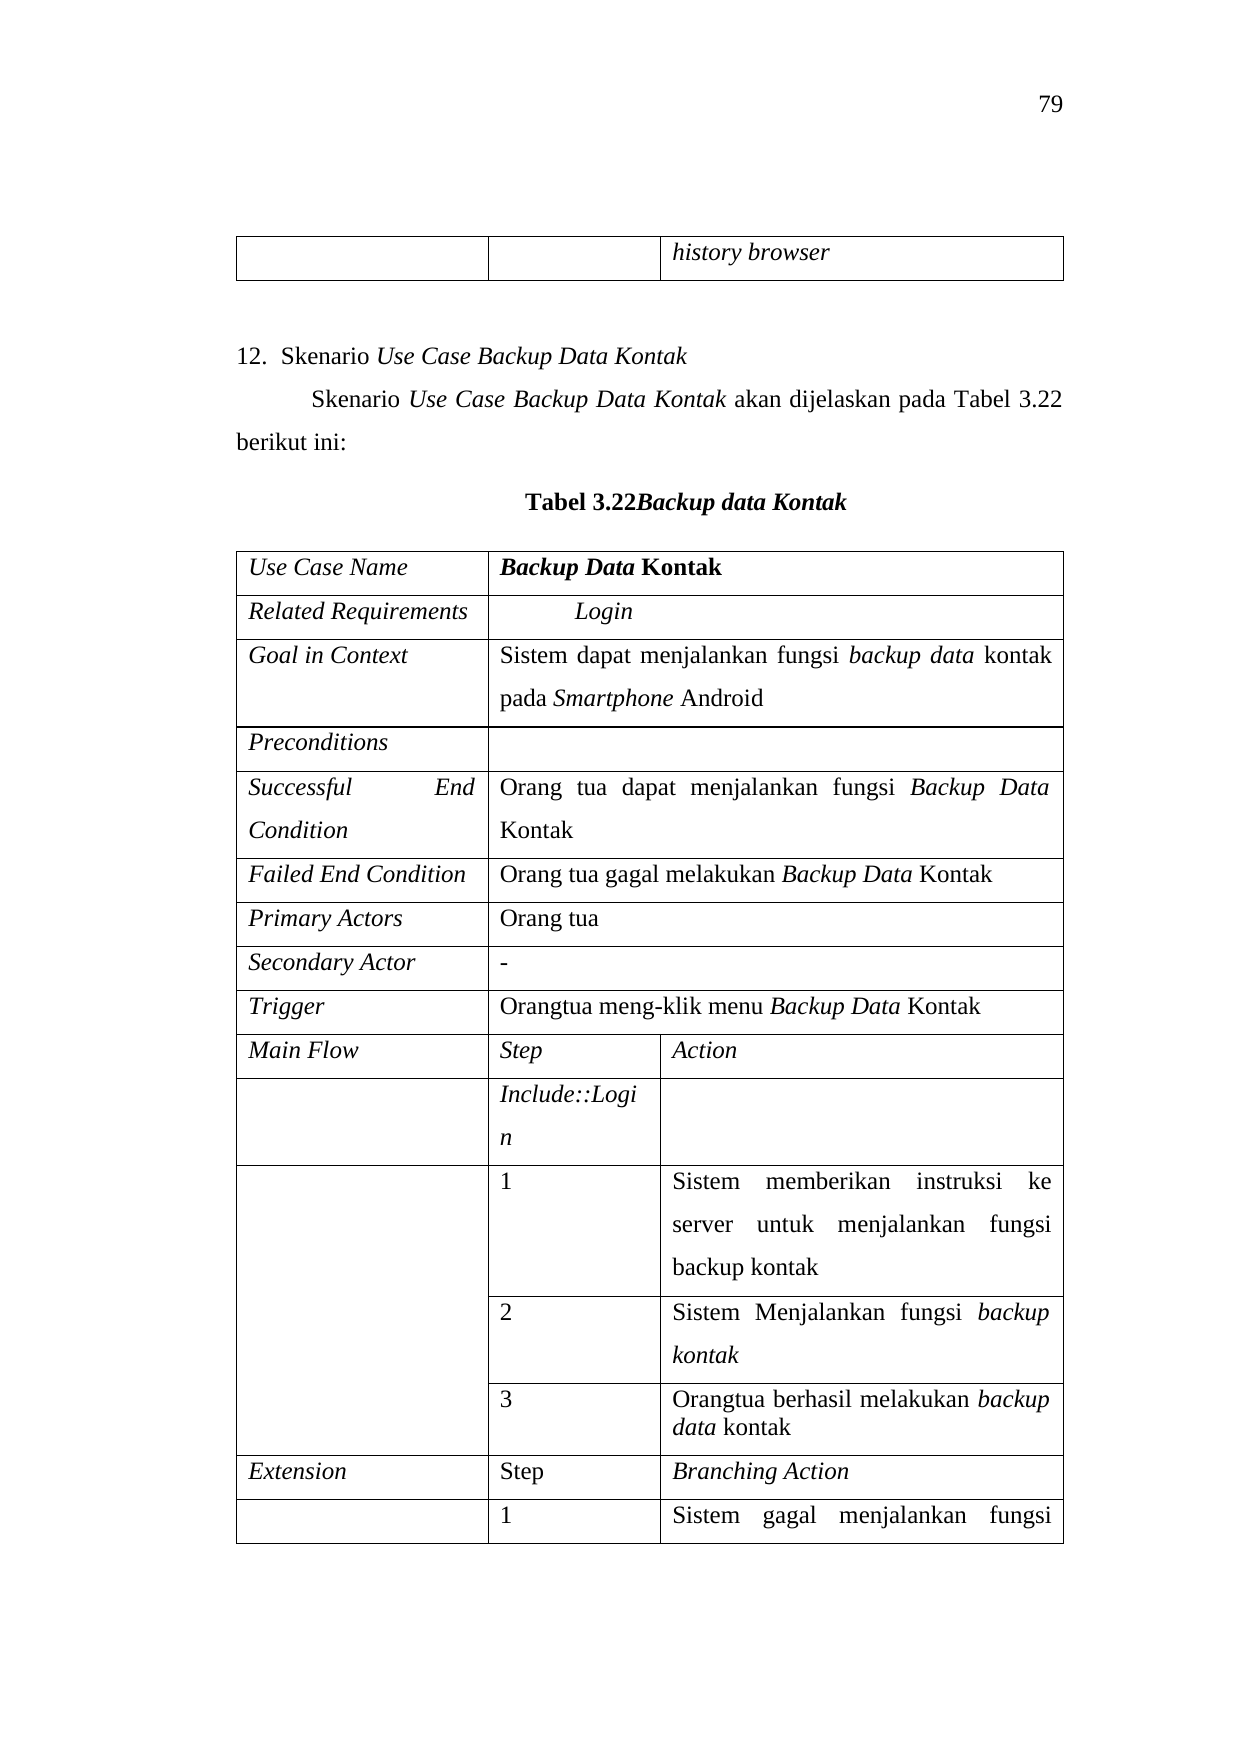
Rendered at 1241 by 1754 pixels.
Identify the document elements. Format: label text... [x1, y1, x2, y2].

table_cell [661, 1079, 1063, 1165]
table_cell Step [489, 1035, 660, 1078]
table_cell [237, 1500, 488, 1543]
table_cell 3 [489, 1384, 660, 1455]
table_cell Orang tua [489, 903, 1063, 946]
table_cell Goal in Context [237, 640, 488, 726]
table_cell Main Flow [237, 1035, 488, 1078]
text Skenario Use Case Backup Data Kontak akan dijelaskan pada Tabel 3.22 berikut ini: [236, 384, 1063, 456]
table_cell Preconditions [237, 728, 488, 771]
table_header Use Case Name [237, 552, 488, 595]
table_cell Extension [237, 1456, 488, 1499]
table_cell Orangtua meng-klik menu Backup Data Kontak [489, 991, 1063, 1034]
table_header Backup Data Kontak [489, 552, 1063, 595]
table_cell 2 [489, 1297, 660, 1383]
table_cell Login [489, 596, 1063, 639]
table_cell Related Requirements [237, 596, 488, 639]
table_cell - [489, 947, 1063, 990]
table_cell [489, 728, 1063, 771]
table_cell Secondary Actor [237, 947, 488, 990]
table_cell Branching Action [661, 1456, 1063, 1499]
table_cell 1 [489, 237, 660, 280]
table_cell Failed End Condition [237, 859, 488, 902]
table_cell Successful End Condition [237, 772, 488, 858]
table_cell Action [661, 1035, 1063, 1078]
table_cell Orang tua dapat menjalankan fungsi Backup Data Kontak [489, 772, 1063, 858]
table_cell Orangtua berhasil melakukan backup data kontak [661, 1384, 1063, 1455]
table_cell Include::Login [489, 1079, 660, 1165]
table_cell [661, 1500, 1063, 1543]
table_cell Primary Actors [237, 903, 488, 946]
table_cell Sistem memberikan instruksi ke server untuk menjalankan fungsi backup kontak [661, 1166, 1063, 1296]
table_cell [237, 237, 488, 280]
table_cell [237, 1166, 488, 1455]
table_cell Trigger [237, 991, 488, 1034]
list Skenario Use Case Backup Data Kontak [236, 341, 1063, 370]
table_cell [661, 237, 1063, 280]
table_cell [237, 1079, 488, 1165]
table_cell Sistem dapat menjalankan fungsi backup data kontak pada Smartphone Android [489, 640, 1063, 726]
table_cell Sistem Menjalankan fungsi backup kontak [661, 1297, 1063, 1383]
table_cell Orang tua gagal melakukan Backup Data Kontak [489, 859, 1063, 902]
table_cell 1 [489, 1500, 660, 1543]
table_cell Step [489, 1456, 660, 1499]
table_cell 1 [489, 1166, 660, 1296]
